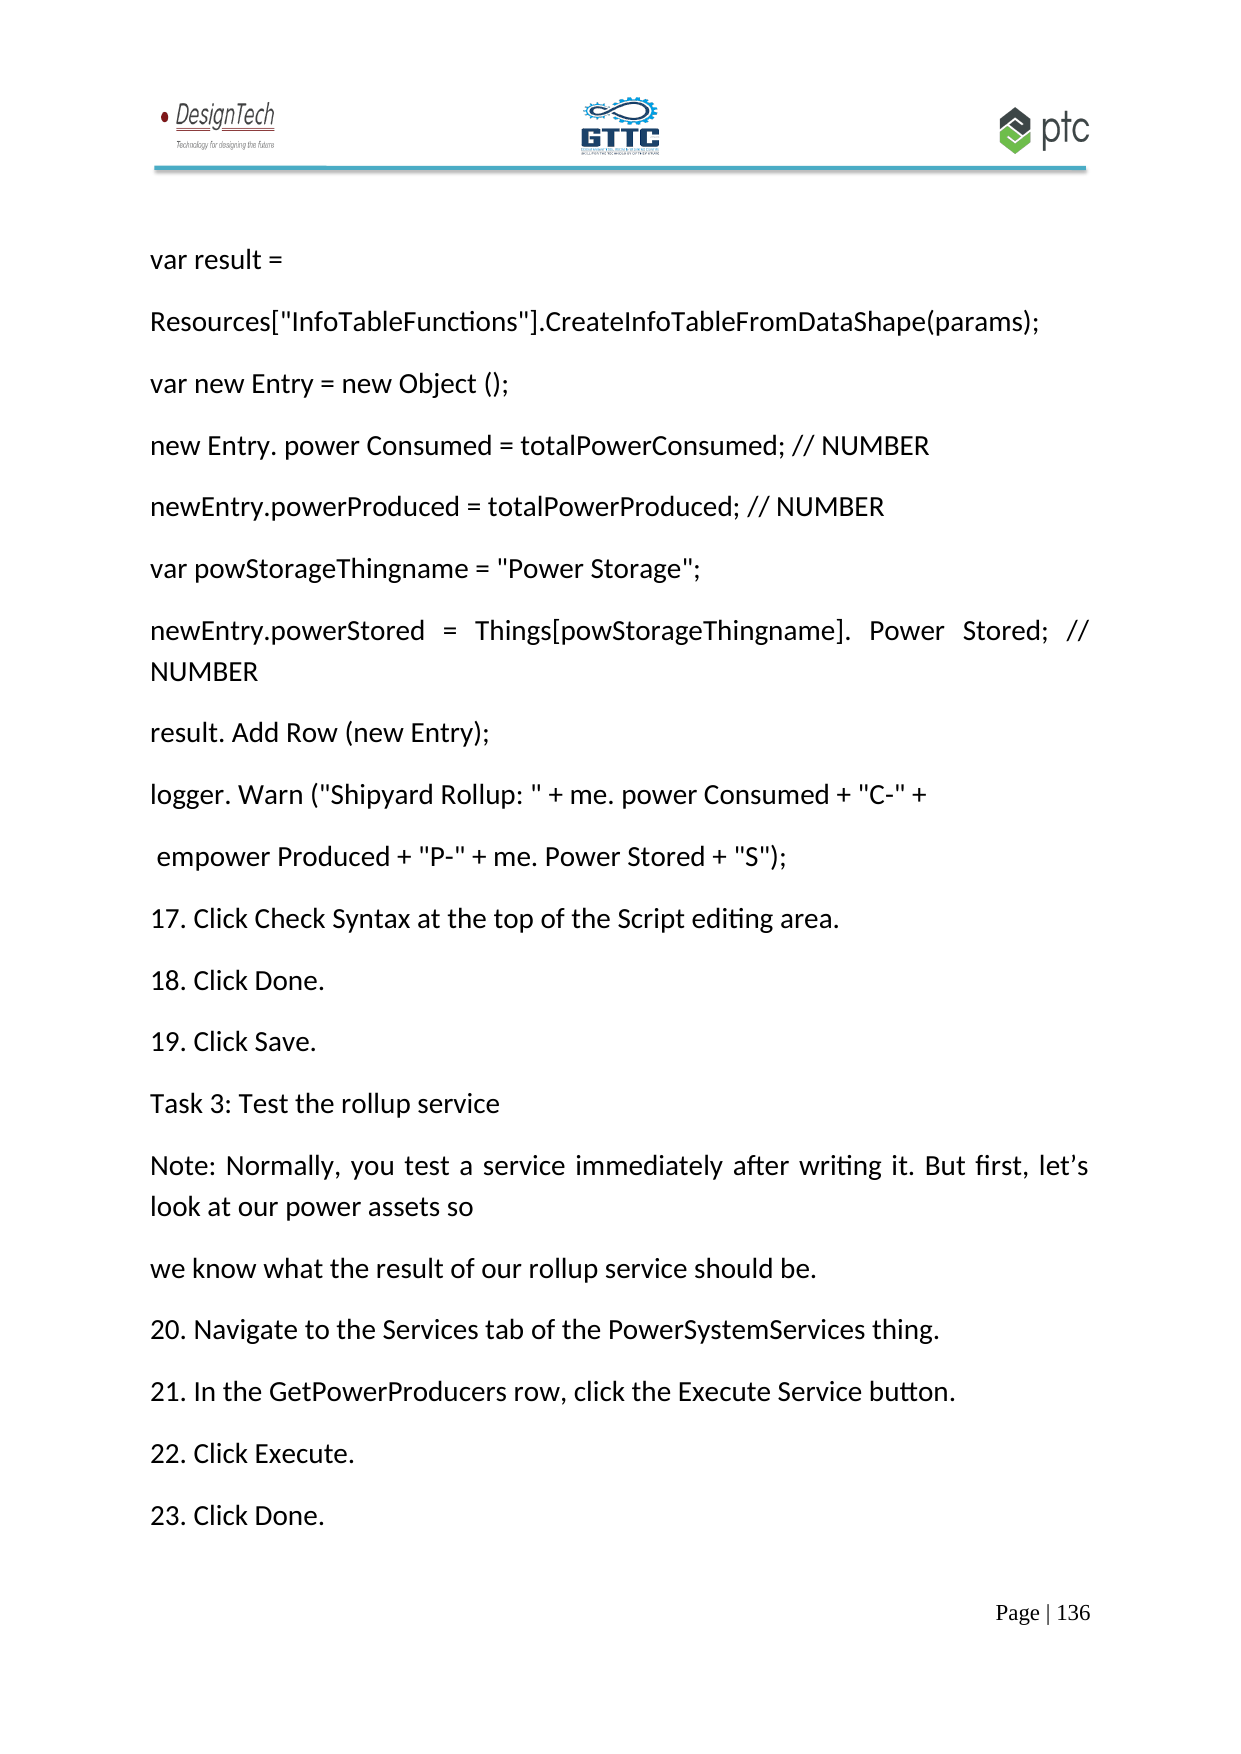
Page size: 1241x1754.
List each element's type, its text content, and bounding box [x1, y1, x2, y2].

text 19. Click Save. [150, 1023, 1090, 1059]
text 22. Click Execute. [150, 1435, 1090, 1471]
text 21. In the GetPowerProducers row, click the Execute Service button. [150, 1373, 1090, 1409]
text logger. Warn ("Shipyard Rollup: " + me. power Consumed + "C-" + [150, 776, 1090, 812]
text var powStorageThingname = "Power Storage"; [150, 550, 1090, 586]
text newEntry.powerProduced = totalPowerProduced; // NUMBER [150, 488, 1090, 524]
text 18. Click Done. [150, 962, 1090, 997]
text Resources["InfoTableFunctions"].CreateInfoTableFromDataShape(params); [150, 303, 1090, 339]
text 23. Click Done. [150, 1497, 1090, 1532]
text we know what the result of our rollup service should be. [150, 1250, 1090, 1285]
text var new Entry = new Object (); [150, 365, 1090, 400]
text Note: Normally, you test a service immediately after writing it. But first, let’s look at our power assets so [150, 1147, 1090, 1223]
text Task 3: Test the rollup service [150, 1085, 1090, 1121]
text empower Produced + "P-" + me. Power Stored + "S"); [150, 838, 1090, 874]
text new Entry. power Consumed = totalPowerConsumed; // NUMBER [150, 427, 1090, 462]
text 20. Navigate to the Services tab of the PowerSystemServices thing. [150, 1311, 1090, 1347]
text result. Add Row (new Entry); [150, 714, 1090, 750]
text var result = [150, 241, 1090, 277]
picture [150, 86, 1091, 177]
text newEntry.powerStored = Things[powStorageThingname]. Power Stored; // NUMBER [150, 612, 1090, 688]
text 17. Click Check Syntax at the top of the Script editing area. [150, 900, 1090, 936]
